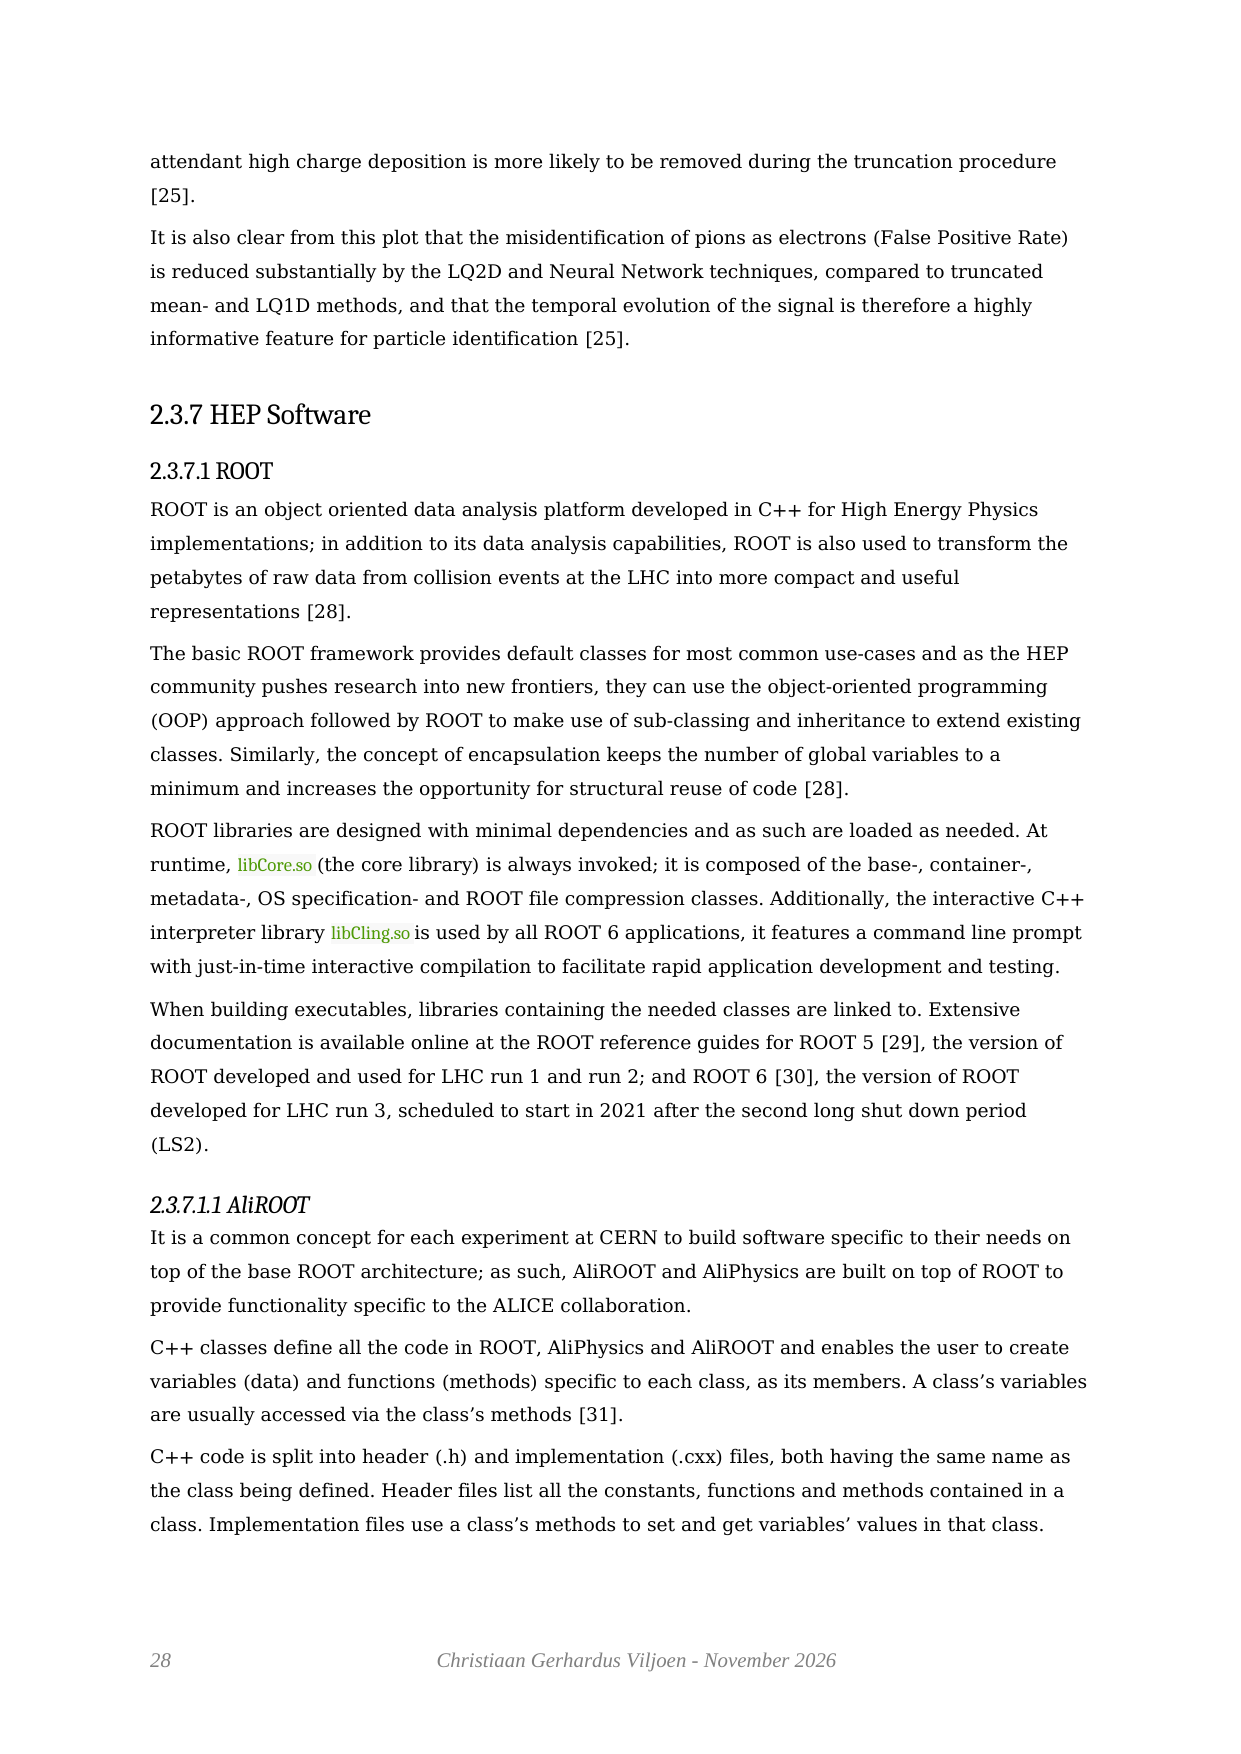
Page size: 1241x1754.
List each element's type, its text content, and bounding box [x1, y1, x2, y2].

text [150, 150, 1090, 206]
subtitle ROOT [150, 457, 1090, 486]
text When building executables, libraries containing the needed classes are linked to. Extensive documentation is available online at the ROOT reference guides for ROOT 5 , the version of ROOT developed and used for LHC run 1 and run 2; and ROOT 6 , the version of ROOT developed for LHC run 3, scheduled to start in 2021 after the second long shut down period (LS2). [150, 997, 1090, 1155]
text It is a common concept for each experiment at CERN to build software specific to their needs on top of the base ROOT architecture; as such, AliROOT and AliPhysics are built on top of ROOT to provide functionality specific to the ALICE collaboration. [150, 1226, 1090, 1316]
subtitle HEP Software [150, 398, 1090, 432]
text The basic ROOT framework provides default classes for most common use-cases and as the HEP community pushes research into new frontiers, they can use the object-oriented programming (OOP) approach followed by ROOT to make use of sub-classing and inheritance to extend existing classes. Similarly, the concept of encapsulation keeps the number of global variables to a minimum and increases the opportunity for structural reuse of code . [150, 641, 1090, 799]
text C++ code is split into header (.h) and implementation (.cxx) files, both having the same name as the class being defined. Header files list all the constants, functions and methods contained in a class. Implementation files use a class’s methods to set and get variables’ values in that class. [150, 1445, 1090, 1535]
text ROOT is an object oriented data analysis platform developed in C++ for High Energy Physics implementations; in addition to its data analysis capabilities, ROOT is also used to transform the petabytes of raw data from collision events at the LHC into more compact and useful representations . [150, 498, 1090, 622]
text It is also clear from this plot that the misidentification of pions as electrons (False Positive Rate) is reduced substantially by the LQ2D and Neural Network techniques, compared to truncated mean- and LQ1D methods, and that the temporal evolution of the signal is therefore a highly informative feature for particle identification . [150, 226, 1090, 349]
text C++ classes define all the code in ROOT, AliPhysics and AliROOT and enables the user to create variables (data) and functions (methods) specific to each class, as its members. A class’s variables are usually accessed via the class’s methods . [150, 1336, 1090, 1426]
text ROOT libraries are designed with minimal dependencies and as such are loaded as needed. At runtime, libCore.so (the core library) is always invoked; it is composed of the base-, container-, metadata-, OS specification- and ROOT file compression classes. Additionally, the interactive C++ interpreter library libCling.so is used by all ROOT 6 applications, it features a command line prompt with just-in-time interactive compilation to facilitate rapid application development and testing. [150, 818, 1090, 978]
subtitle AliROOT [150, 1191, 1090, 1220]
